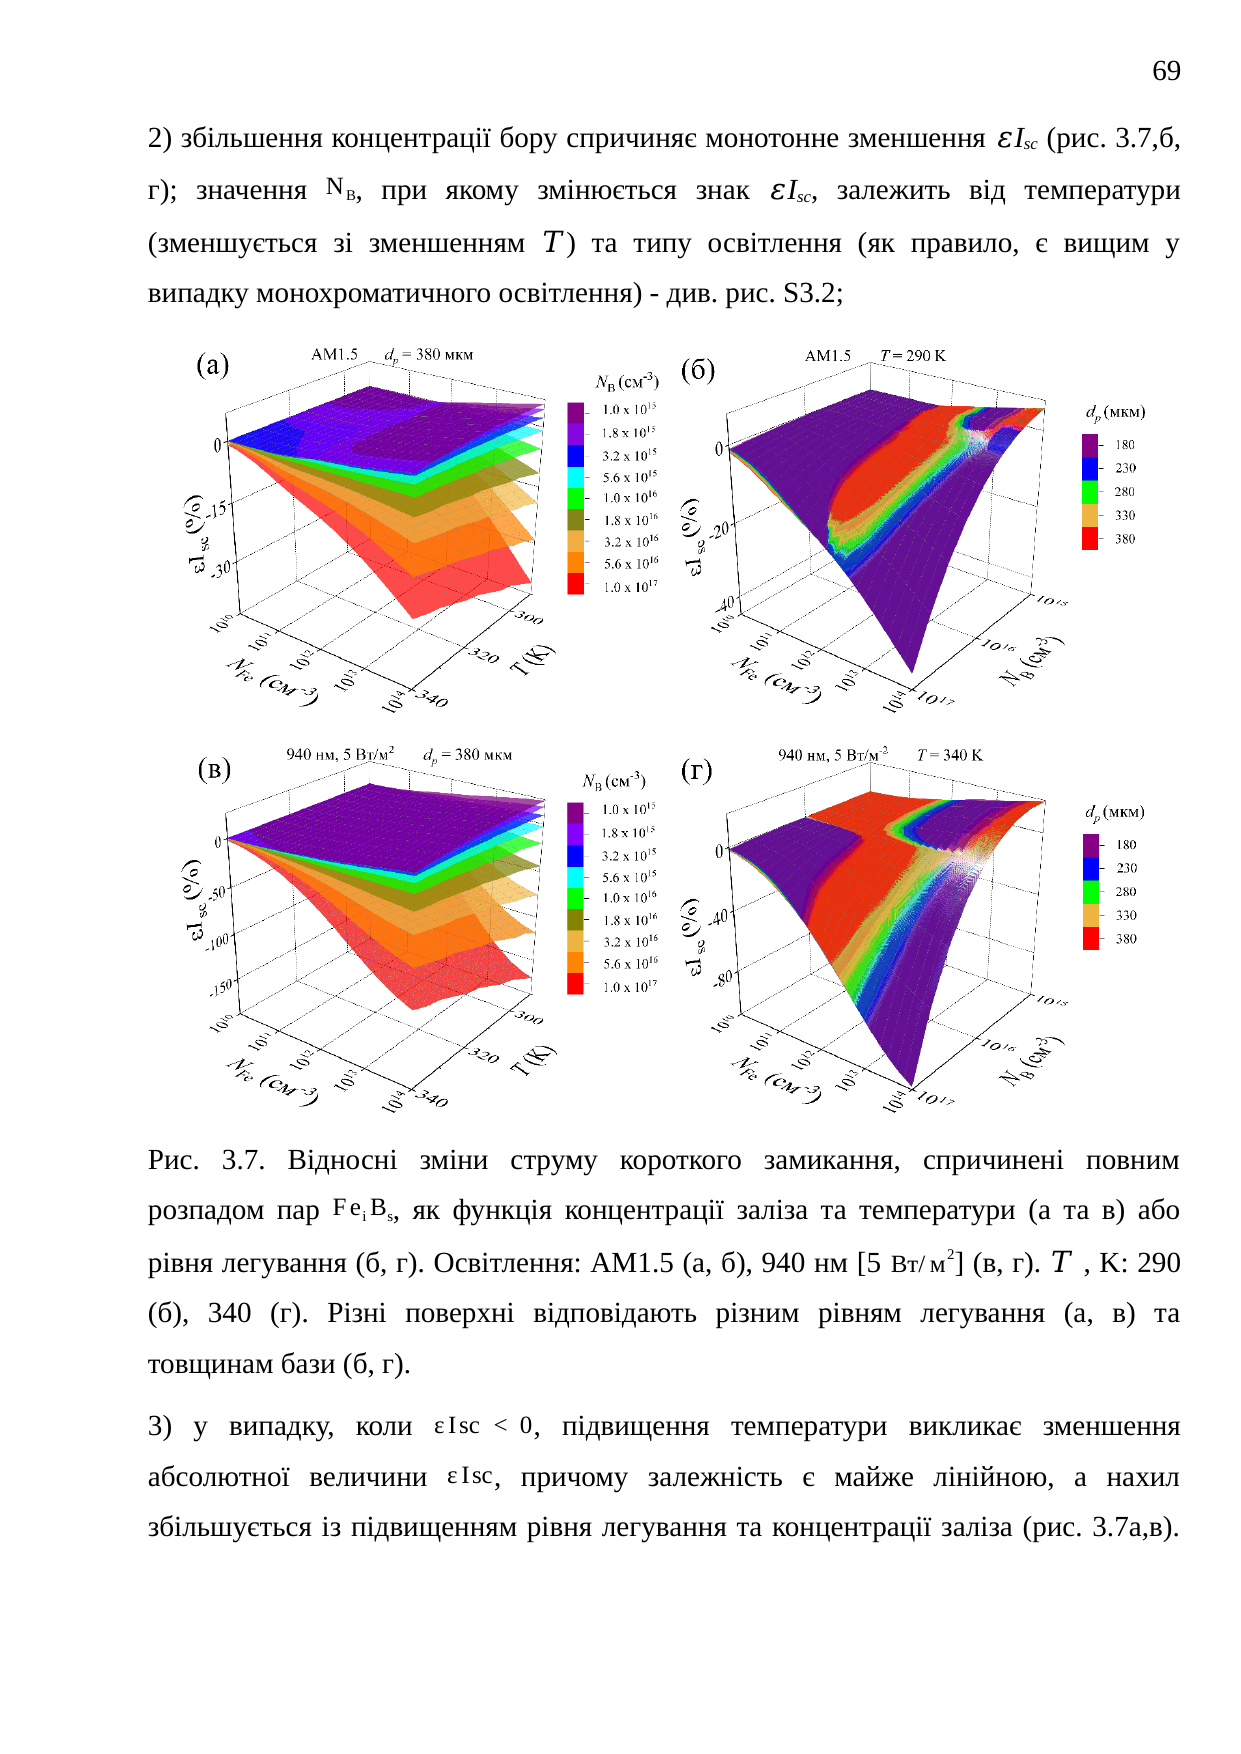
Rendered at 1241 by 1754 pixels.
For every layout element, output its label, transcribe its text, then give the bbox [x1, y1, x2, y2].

text 2) збільшення концентрації бору спричиняє монотонне зменшення 𝜀Isc (рис. 3.7,б, г); значення , при якому змінюється знак 𝜀Isc, залежить від температури (зменшується зі зменшенням 𝑇) та типу освітлення (як правило, є вищим у випадку монохроматичного освітлення) - див. рис. S3.2; [148, 118, 1181, 309]
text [148, 1408, 1181, 1543]
picture [180, 742, 1149, 1113]
text Рис. 3.7. Відносні зміни струму короткого замикання, спричинені повним розпадом пар , як функція концентрації заліза та температури (а та в) або рівня легування (б, г). Освітлення: AM1.5 (а, б), 940 нм [5 ] (в, г). 𝑇 , K: 290 (б), 340 (г). Різні поверхні відповідають різним рівням легування (а, в) та товщинам бази (б, г). [148, 1142, 1181, 1379]
picture [180, 342, 1149, 713]
